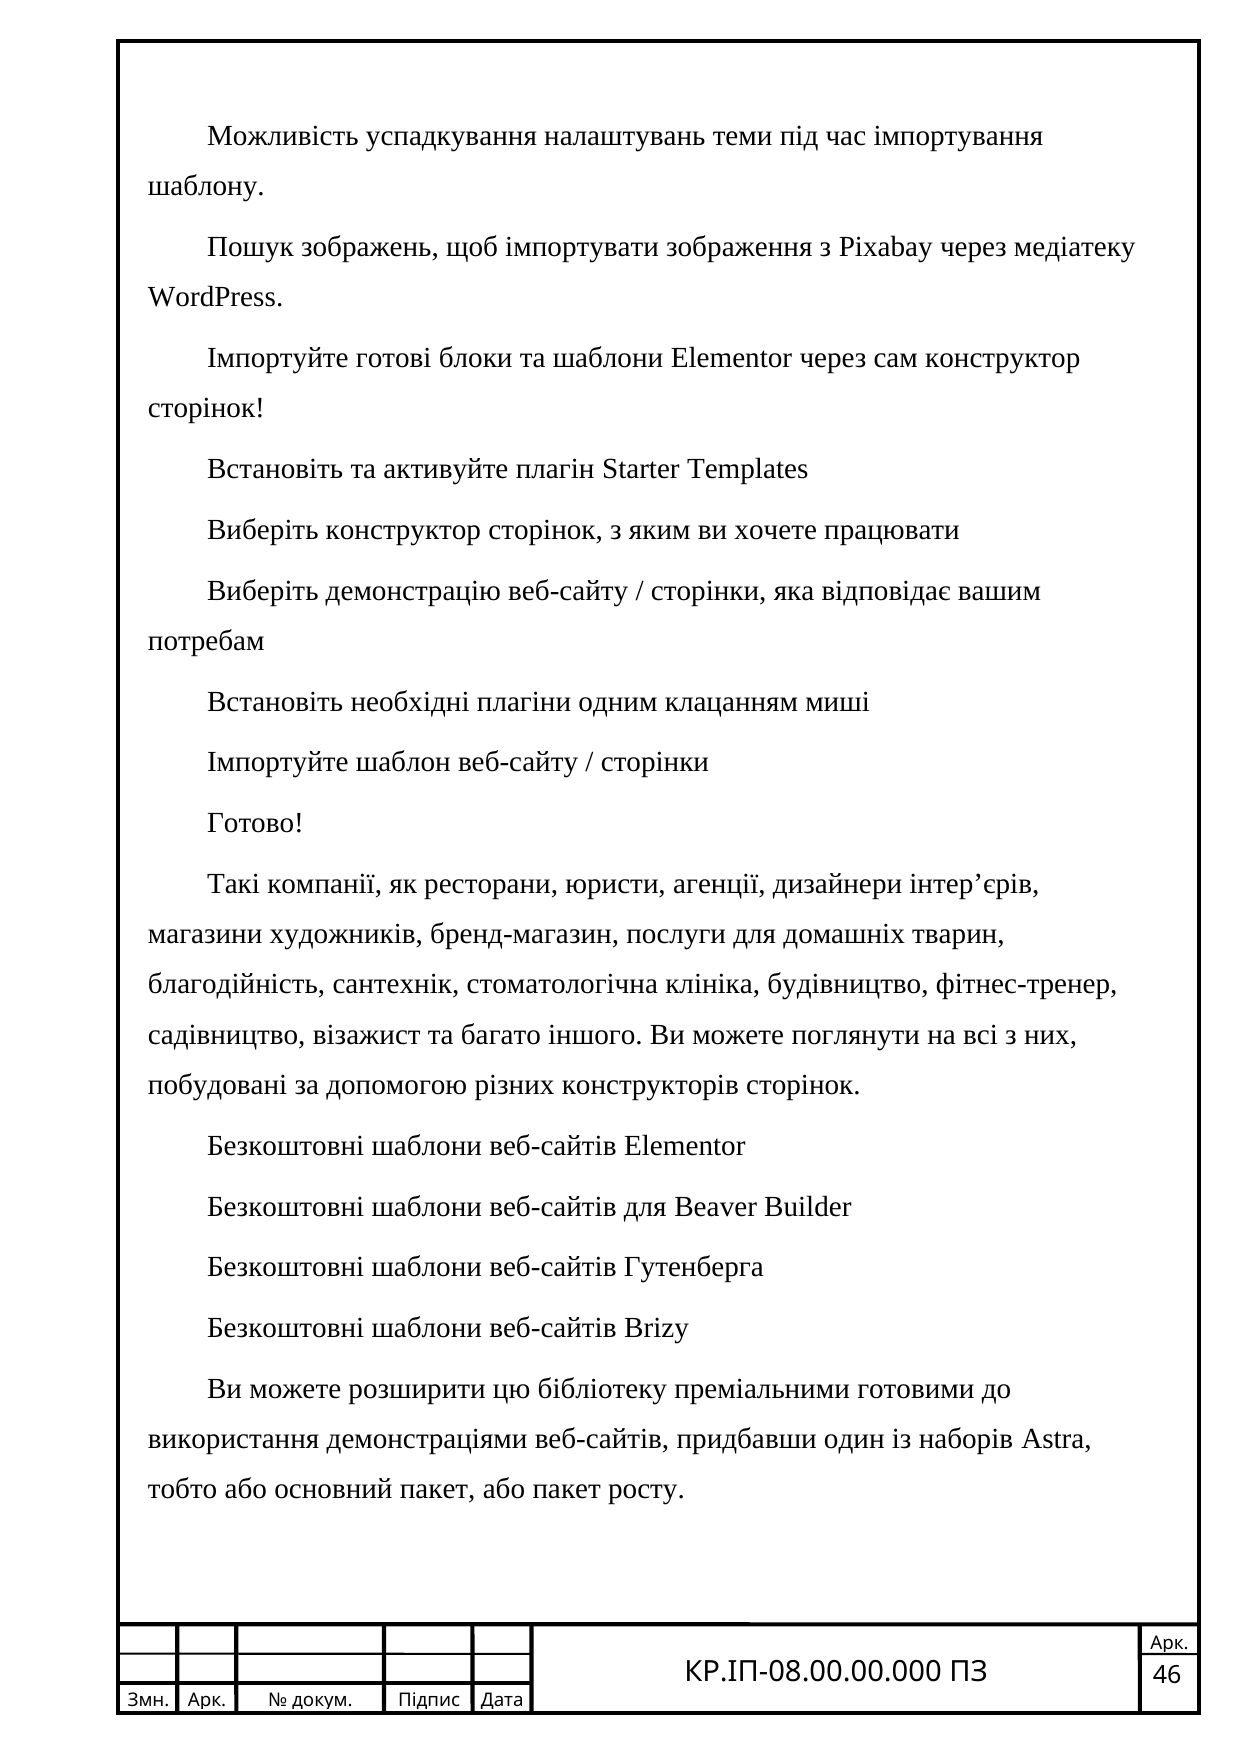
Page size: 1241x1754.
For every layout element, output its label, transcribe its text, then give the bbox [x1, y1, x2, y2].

text Імпортуйте шаблон веб-сайту / сторінки [148, 744, 1152, 778]
text Встановіть та активуйте плагін Starter Templates [148, 451, 1152, 485]
text Такі компанії, як ресторани, юристи, агенції, дизайнери інтер’єрів, магазини художників, бренд-магазин, послуги для домашніх тварин, благодійність, сантехнік, стоматологічна клініка, будівництво, фітнес-тренер, садівництво, візажист та багато іншого. Ви можете поглянути на всі з них, побудовані за допомогою різних конструкторів сторінок. [148, 866, 1152, 1101]
text Безкоштовні шаблони веб-сайтів Brizy [148, 1310, 1152, 1344]
text Виберіть демонстрацію веб-сайту / сторінки, яка відповідає вашим потребам [148, 573, 1152, 657]
text Ви можете розширити цю бібліотеку преміальними готовими до використання демонстраціями веб-сайтів, придбавши один із наборів Astra, тобто або основний пакет, або пакет росту. [148, 1371, 1152, 1505]
text Імпортуйте готові блоки та шаблони Elementor через сам конструктор сторінок! [148, 340, 1152, 424]
text Пошук зображень, щоб імпортувати зображення з Pixabay через медіатеку WordPress. [148, 229, 1152, 313]
text Встановіть необхідні плагіни одним клацанням миші [148, 684, 1152, 717]
text Можливість успадкування налаштувань теми під час імпортування шаблону. [148, 118, 1152, 202]
text Готово! [148, 805, 1152, 839]
text Виберіть конструктор сторінок, з яким ви хочете працювати [148, 512, 1152, 546]
text Безкоштовні шаблони веб-сайтів Гутенберга [148, 1249, 1152, 1283]
text Безкоштовні шаблони веб-сайтів для Beaver Builder [148, 1189, 1152, 1222]
text Безкоштовні шаблони веб-сайтів Elementor [148, 1128, 1152, 1161]
